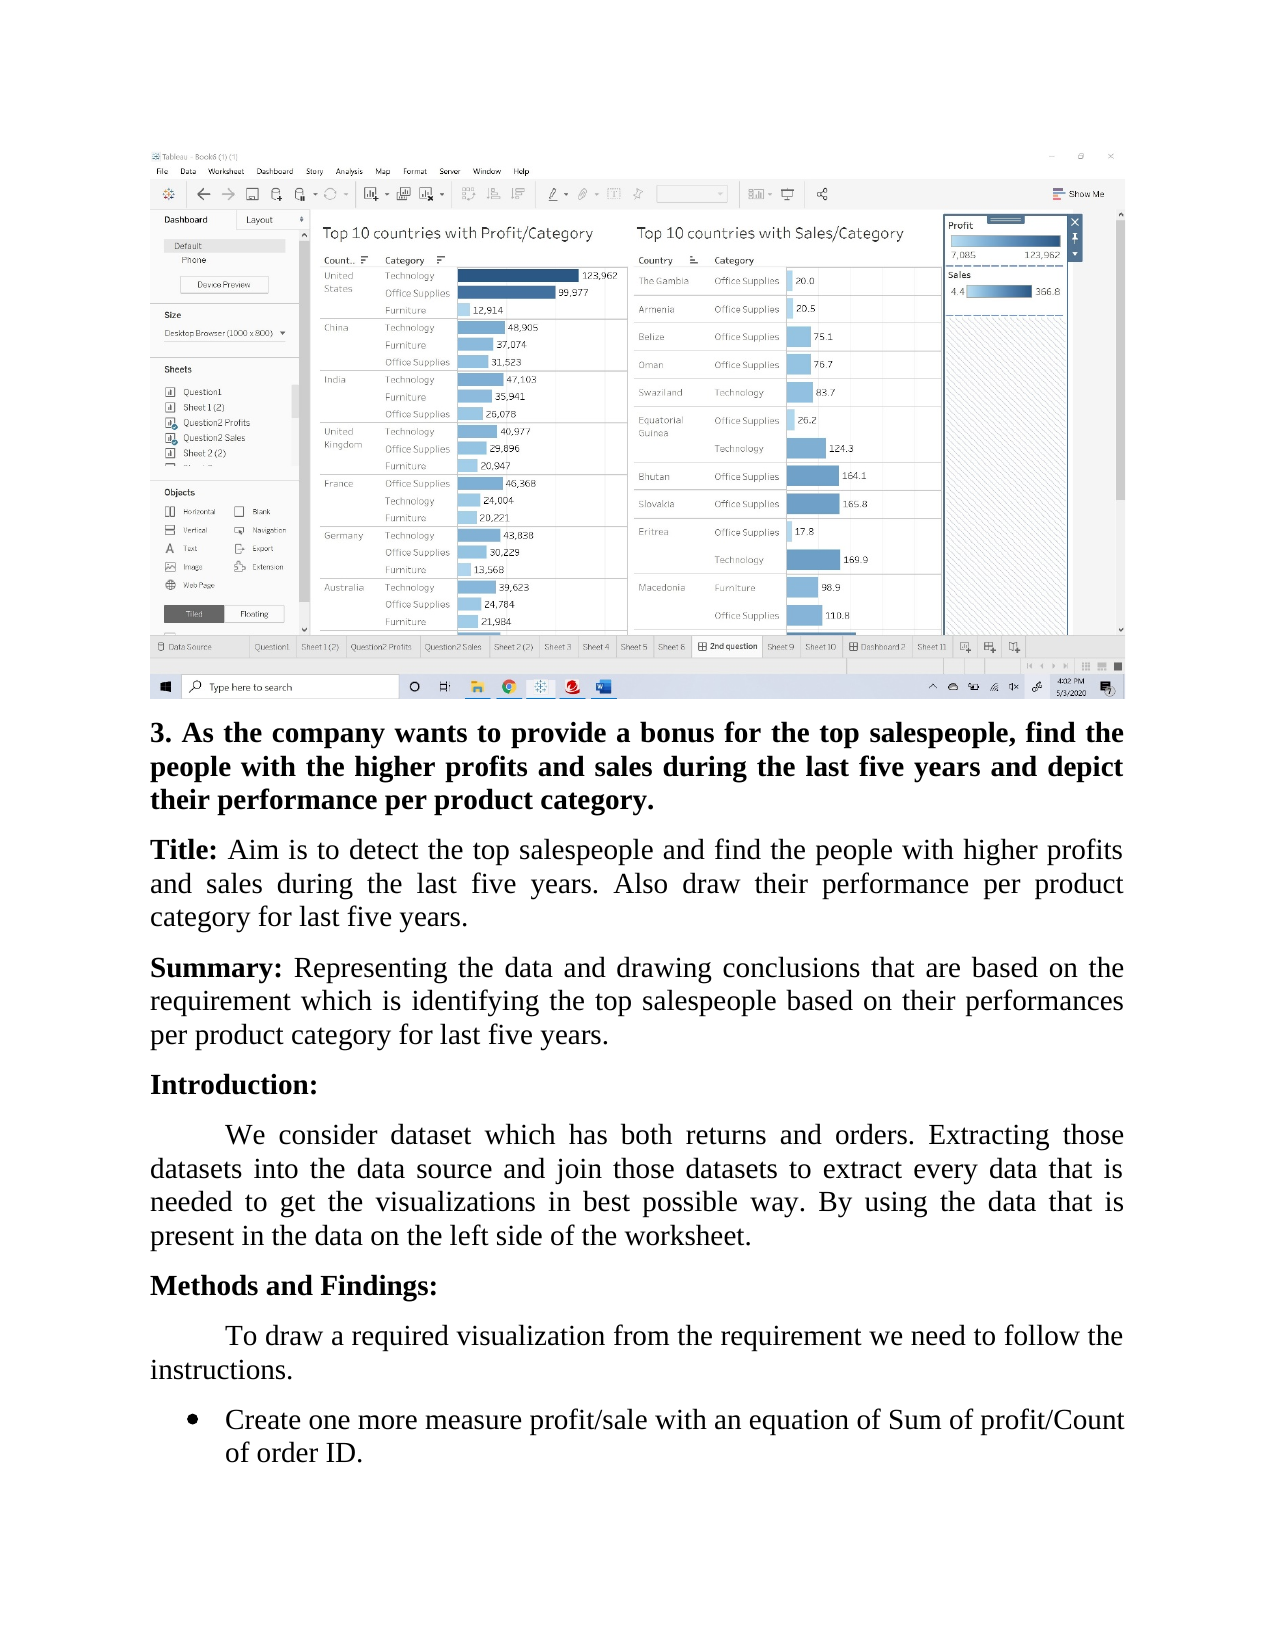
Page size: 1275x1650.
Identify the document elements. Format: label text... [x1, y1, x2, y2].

text Summary: Representing the data and drawing conclusions that are based on the requirement which is identifying the top salespeople based on their performances per product category for last five years. [150, 950, 1125, 1050]
list Create one more measure profit/sale with an equation of Sum of profit/Count of order ID. [187, 1402, 1125, 1469]
text We consider dataset which has both returns and orders. Extracting those datasets into the data source and join those datasets to extract every data that is needed to get the visualizations in best possible way. By using the data that is present in the data on the left side of the worksheet. [150, 1117, 1125, 1251]
text Title: Aim is to detect the top salespeople and find the people with higher profits and sales during the last five years. Also draw their performance per product category for last five years. [150, 832, 1125, 933]
text Introduction: [150, 1067, 1125, 1101]
picture [150, 150, 1125, 699]
text To draw a required visualization from the requirement we need to follow the instructions. [150, 1318, 1125, 1385]
text 3. As the company wants to provide a bonus for the top salespeople, find the people with the higher profits and sales during the last five years and depict their performance per product category. [150, 715, 1125, 816]
text Methods and Findings: [150, 1268, 1125, 1302]
